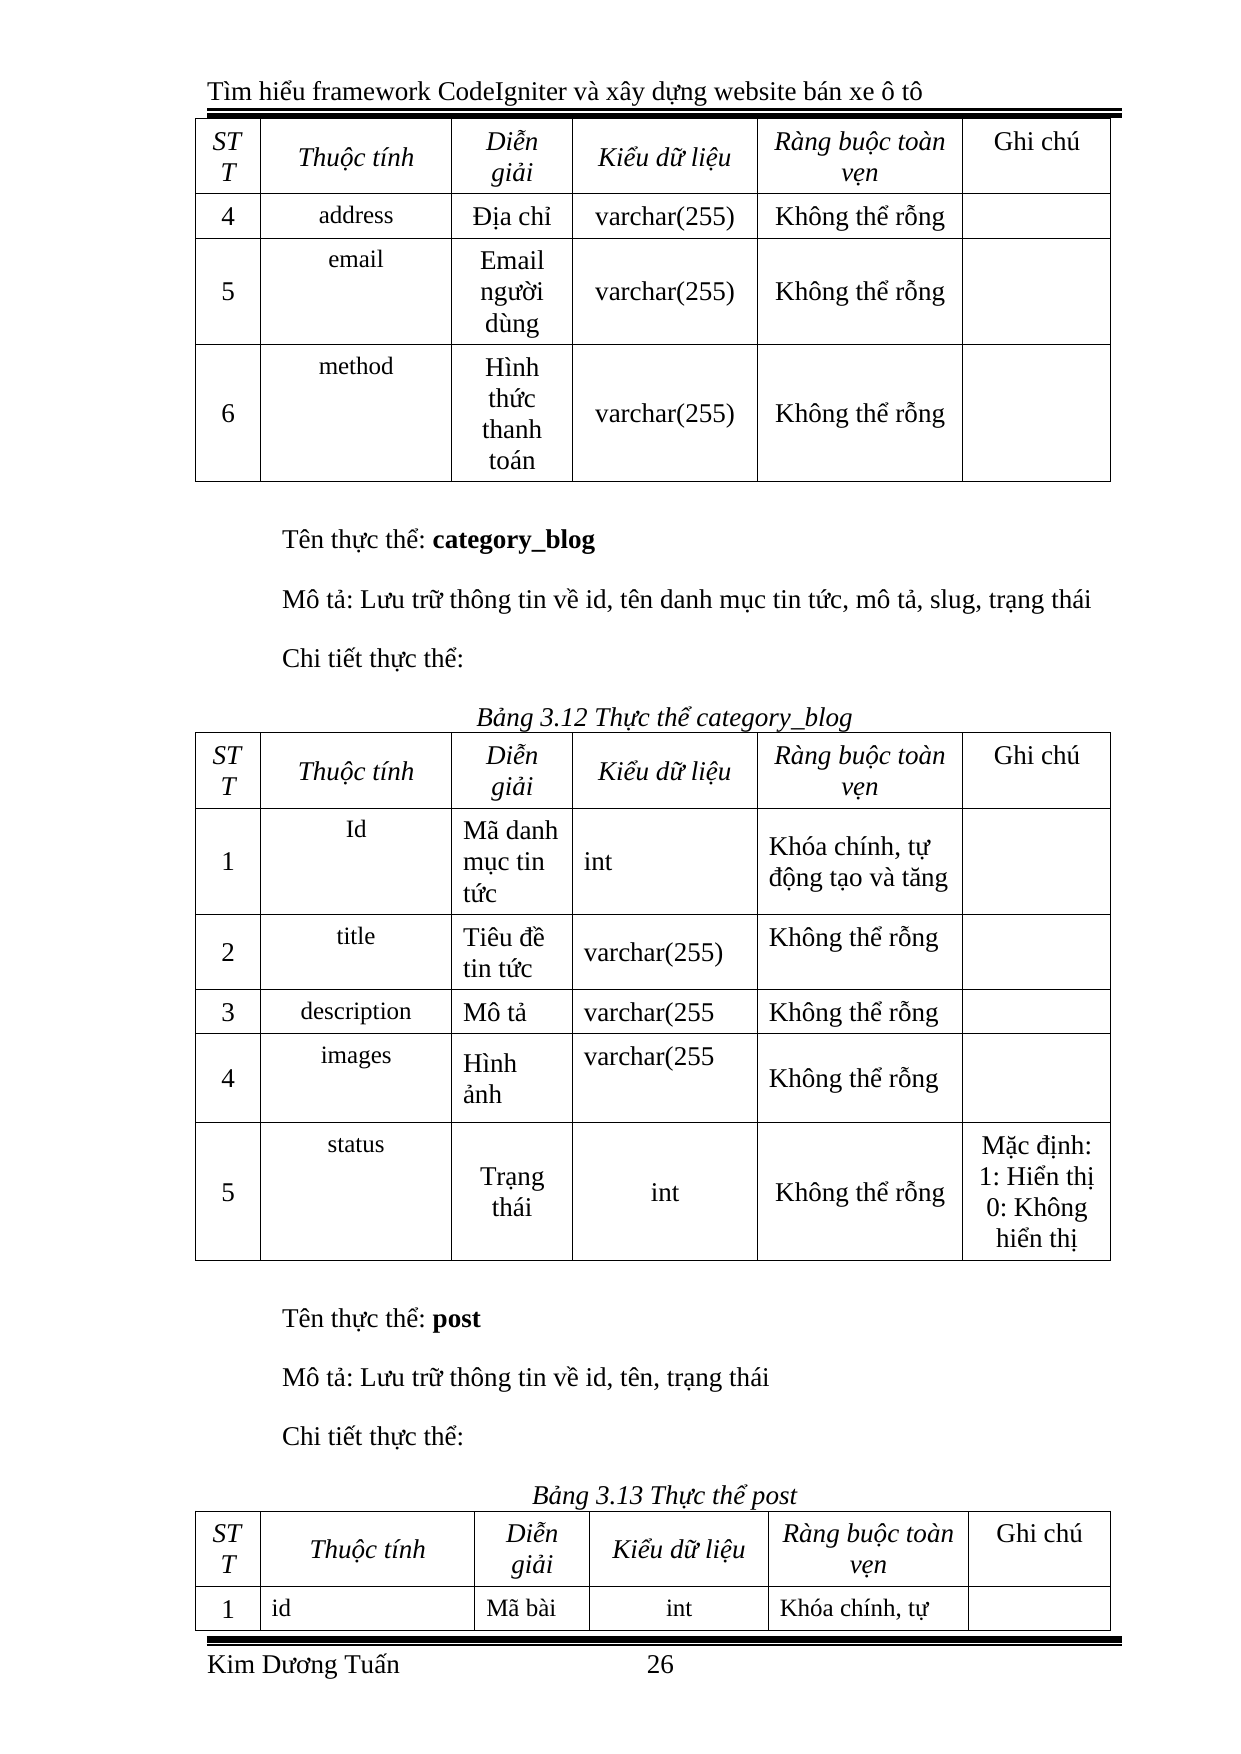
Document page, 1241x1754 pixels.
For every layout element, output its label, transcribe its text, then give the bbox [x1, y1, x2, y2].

table_cell 5 [196, 1123, 260, 1259]
text Mô tả: Lưu trữ thông tin về id, tên, trạng thái [207, 1361, 1122, 1392]
text Mô tả: Lưu trữ thông tin về id, tên danh mục tin tức, mô tả, slug, trạng thái [207, 583, 1122, 614]
table_header STT [196, 733, 260, 807]
table_cell Khóa chính, tự động tạo và tăng [769, 1587, 968, 1630]
table_cell address [261, 194, 451, 237]
table_header Ghi chú [969, 1512, 1110, 1586]
table_cell varchar(255) [573, 915, 757, 989]
table_cell [963, 239, 1110, 344]
table_header STT [196, 1512, 260, 1586]
table_header Ghi chú [963, 119, 1110, 193]
text Chi tiết thực thể: [207, 1420, 1122, 1451]
table_cell Không thể rỗng [758, 239, 962, 344]
table_cell varchar(255) [573, 194, 757, 237]
table_cell Không thể rỗng [758, 194, 962, 237]
table_cell 1 [196, 809, 260, 914]
table_cell varchar(255) [573, 239, 757, 344]
table_header Diễn giải [452, 733, 572, 807]
table_cell Khóa chính, tự động tạo và tăng [758, 809, 962, 914]
table_cell images [261, 1034, 451, 1122]
table_cell Hình thức thanh toán [452, 345, 572, 481]
text Tên thực thể: post [207, 1302, 1122, 1333]
table_cell 6 [196, 345, 260, 481]
table_header Ràng buộc toàn vẹn [758, 119, 962, 193]
table_cell Không thể rỗng [758, 1123, 962, 1259]
table_cell Mã danh mục tin tức [452, 809, 572, 914]
table_cell int [590, 1587, 768, 1630]
table_header Ràng buộc toàn vẹn [758, 733, 962, 807]
table_cell 3 [196, 990, 260, 1033]
text Chi tiết thực thể: [207, 642, 1122, 673]
table_header Ghi chú [963, 733, 1110, 807]
table_cell Mô tả [452, 990, 572, 1033]
table_cell [963, 194, 1110, 237]
table_cell Mã bài viết [475, 1587, 589, 1630]
table_cell status [261, 1123, 451, 1259]
table_cell [963, 990, 1110, 1033]
table_cell method [261, 345, 451, 481]
table_cell Địa chỉ [452, 194, 572, 237]
table_header Thuộc tính [261, 733, 451, 807]
table_cell varchar(255) [573, 345, 757, 481]
table_cell int [573, 1123, 757, 1259]
table_cell [963, 915, 1110, 989]
table_header Kiểu dữ liệu [573, 733, 757, 807]
table_cell email [261, 239, 451, 344]
table_header STT [196, 119, 260, 193]
table_cell 2 [196, 915, 260, 989]
table_header Thuộc tính [261, 1512, 474, 1586]
text Tên thực thể: category_blog [207, 523, 1122, 555]
table_header Diễn giải [475, 1512, 589, 1586]
table_cell [969, 1587, 1110, 1630]
table_cell Không thể rỗng [758, 915, 962, 989]
table_cell varchar(255 [573, 1034, 757, 1122]
table_cell 4 [196, 1034, 260, 1122]
table_cell Hình ảnh [452, 1034, 572, 1122]
table_cell Không thể rỗng [758, 345, 962, 481]
table_cell Không thể rỗng [758, 1034, 962, 1122]
table_cell Tiêu đề tin tức [452, 915, 572, 989]
table_header Diễn giải [452, 119, 572, 193]
table_cell varchar(255 [573, 990, 757, 1033]
table_cell Email người dùng [452, 239, 572, 344]
text Bảng 3.13 Thực thể post [207, 1479, 1122, 1511]
table_cell [963, 1034, 1110, 1122]
table_cell 4 [196, 194, 260, 237]
table_header Kiểu dữ liệu [590, 1512, 768, 1586]
table_cell [963, 345, 1110, 481]
table_cell Mặc định: 1: Hiển thị 0: Không hiển thị [963, 1123, 1110, 1259]
table_cell [963, 809, 1110, 914]
table_header Thuộc tính [261, 119, 451, 193]
table_header Kiểu dữ liệu [573, 119, 757, 193]
table_cell Trạng thái [452, 1123, 572, 1259]
table_cell Không thể rỗng [758, 990, 962, 1033]
table_cell description [261, 990, 451, 1033]
table_cell id [261, 1587, 474, 1630]
table_cell Id [261, 809, 451, 914]
text Bảng 3.12 Thực thể category_blog [207, 701, 1122, 732]
table_cell int [573, 809, 757, 914]
table_cell 1 [196, 1587, 260, 1630]
table_cell title [261, 915, 451, 989]
table_header Ràng buộc toàn vẹn [769, 1512, 968, 1586]
table_cell 5 [196, 239, 260, 344]
